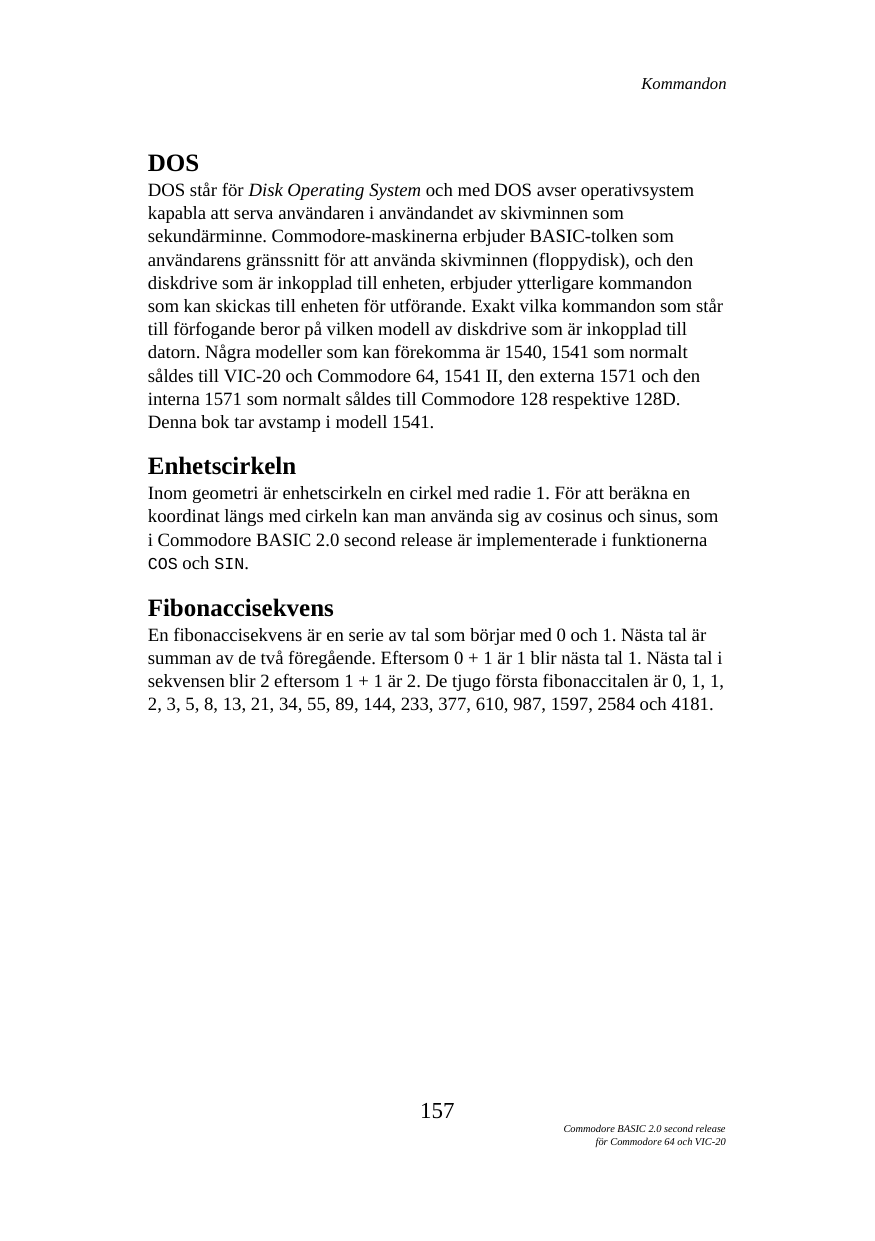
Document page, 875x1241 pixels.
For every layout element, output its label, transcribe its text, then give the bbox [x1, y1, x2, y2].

text En fibonaccisekvens är en serie av tal som börjar med 0 och 1. Nästa tal är summan av de två föregående. Eftersom 0 + 1 är 1 blir nästa tal 1. Nästa tal i sekvensen blir 2 eftersom 1 + 1 är 2. De tjugo första fibonaccitalen är 0, 1, 1, 2, 3, 5, 8, 13, 21, 34, 55, 89, 144, 233, 377, 610, 987, 1597, 2584 och 4181. [148, 624, 726, 715]
subtitle Fibonaccisekvens [148, 593, 726, 621]
subtitle Enhetscirkeln [148, 451, 726, 480]
text DOS står för Disk Operating System och med DOS avser operativsystem kapabla att serva användaren i användandet av skivminnen som sekundärminne. Commodore-maskinerna erbjuder BASIC-tolken som användarens gränssnitt för att använda skivminnen (floppydisk), och den diskdrive som är inkopplad till enheten, erbjuder ytterligare kommandon som kan skickas till enheten för utförande. Exakt vilka kommandon som står till förfogande beror på vilken modell av diskdrive som är inkopplad till datorn. Några modeller som kan förekomma är 1540, 1541 som normalt såldes till VIC-20 och Commodore 64, 1541 II, den externa 1571 och den interna 1571 som normalt såldes till Commodore 128 respektive 128D. Denna bok tar avstamp i modell 1541. [148, 179, 726, 433]
text Inom geometri är enhetscirkeln en cirkel med radie 1. För att beräkna en koordinat längs med cirkeln kan man använda sig av cosinus och sinus, som i Commodore BASIC 2.0 second release är implementerade i funktionerna COS och SIN. [148, 482, 726, 574]
subtitle DOS [148, 148, 726, 176]
